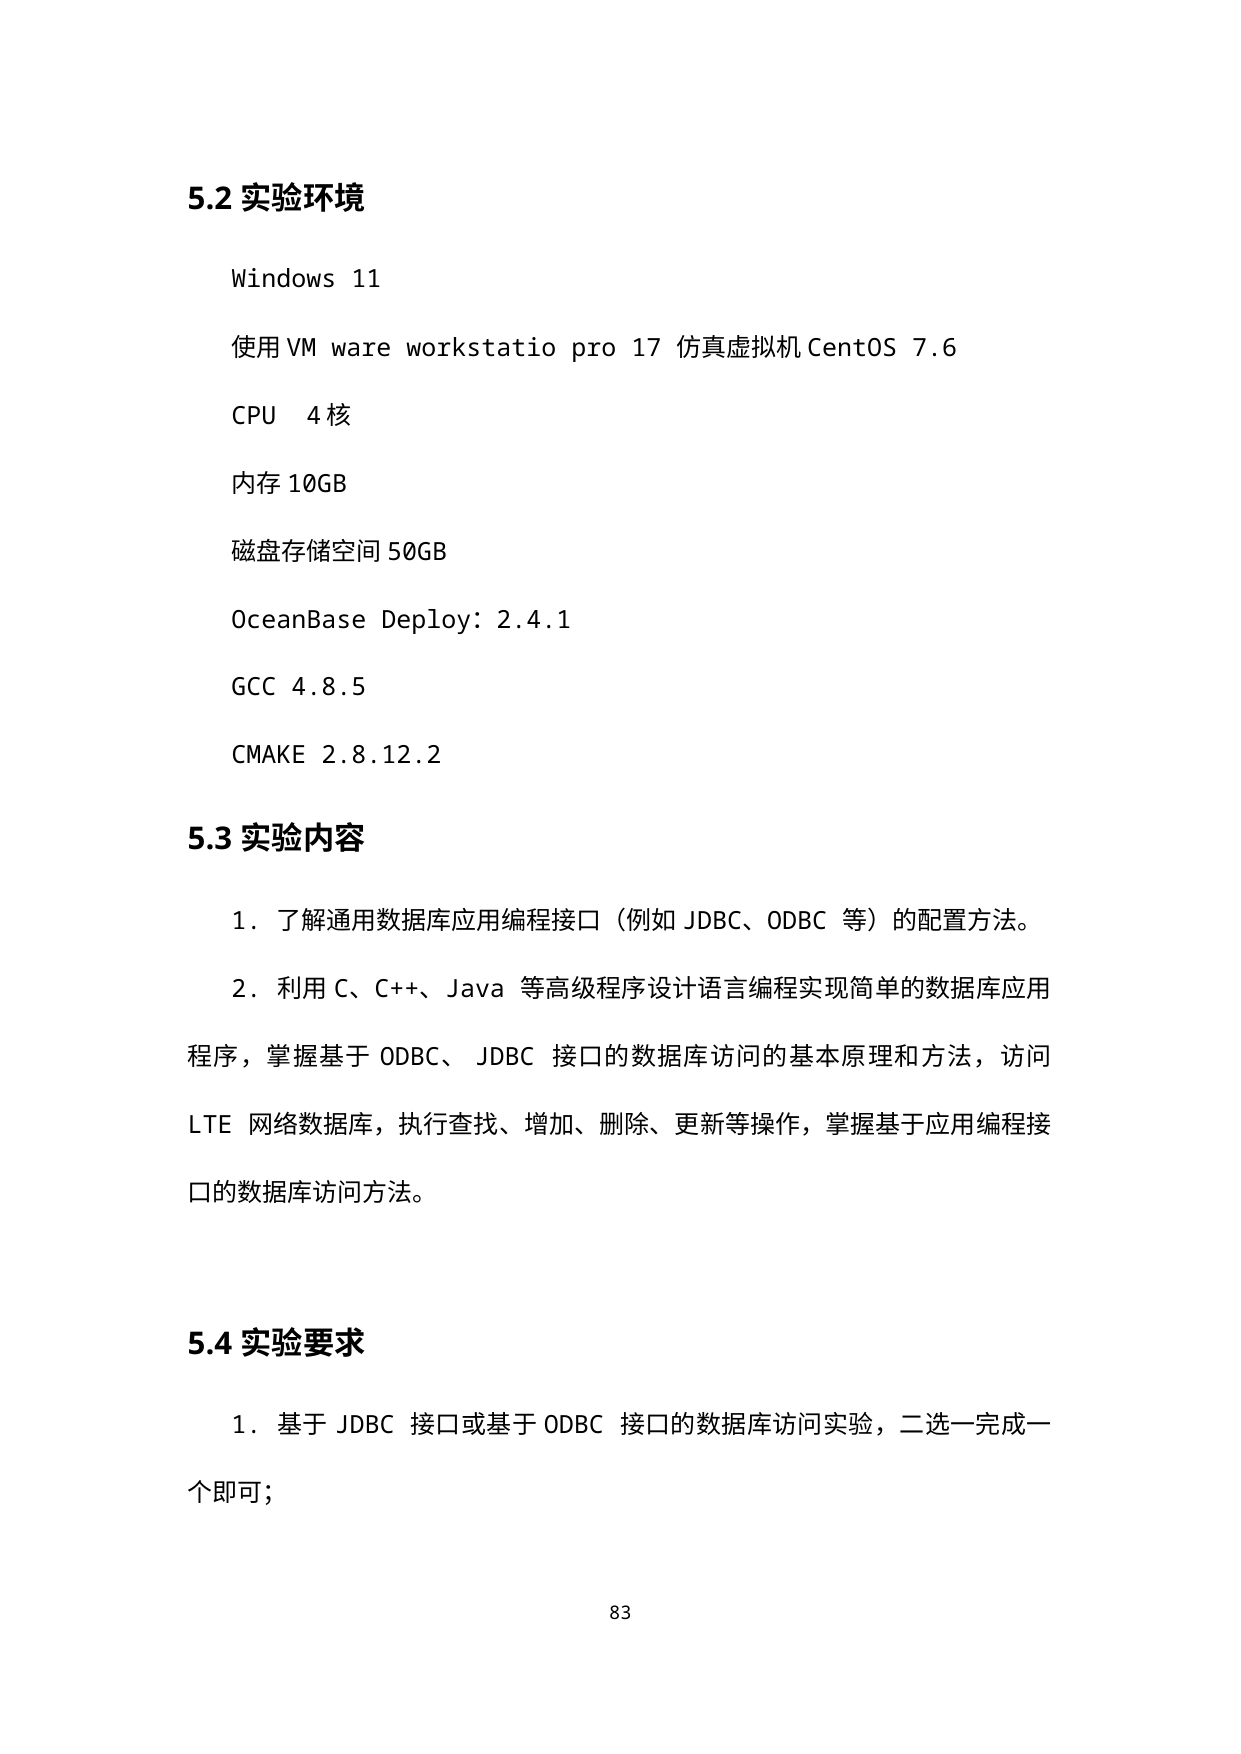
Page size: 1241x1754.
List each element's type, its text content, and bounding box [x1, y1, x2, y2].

text 内存 10GB [187, 448, 1053, 516]
text 1. 基于 JDBC 接口或基于 ODBC 接口的数据库访问实验，二选一完成一个即可； [187, 1389, 1053, 1525]
text GCC 4.8.5 [187, 652, 1053, 719]
text 磁盘存储空间 50GB [187, 516, 1053, 584]
text Windows 11 [187, 244, 1053, 312]
text CPU 4核 [187, 380, 1053, 448]
text 2. 利用 C、C++、Java 等高级程序设计语言编程实现简单的数据库应用程序，掌握基于 ODBC、 JDBC 接口的数据库访问的基本原理和方法，访问 LTE 网络数据库，执行查找、增加、删除、更新等操作，掌握基于应用编程接口的数据库访问方法。 [187, 952, 1053, 1224]
subtitle 5.3 实验内容 [187, 802, 1053, 870]
subtitle 5.4 实验要求 [187, 1307, 1053, 1374]
text OceanBase Deploy：2.4.1 [187, 584, 1053, 652]
text 1. 了解通用数据库应用编程接口（例如 JDBC、ODBC 等）的配置方法。 [187, 884, 1053, 952]
text CMAKE 2.8.12.2 [187, 719, 1053, 787]
subtitle 5.2 实验环境 [187, 162, 1053, 229]
text 使用VM ware workstatio pro 17 仿真虚拟机 CentOS 7.6 [187, 312, 1053, 380]
